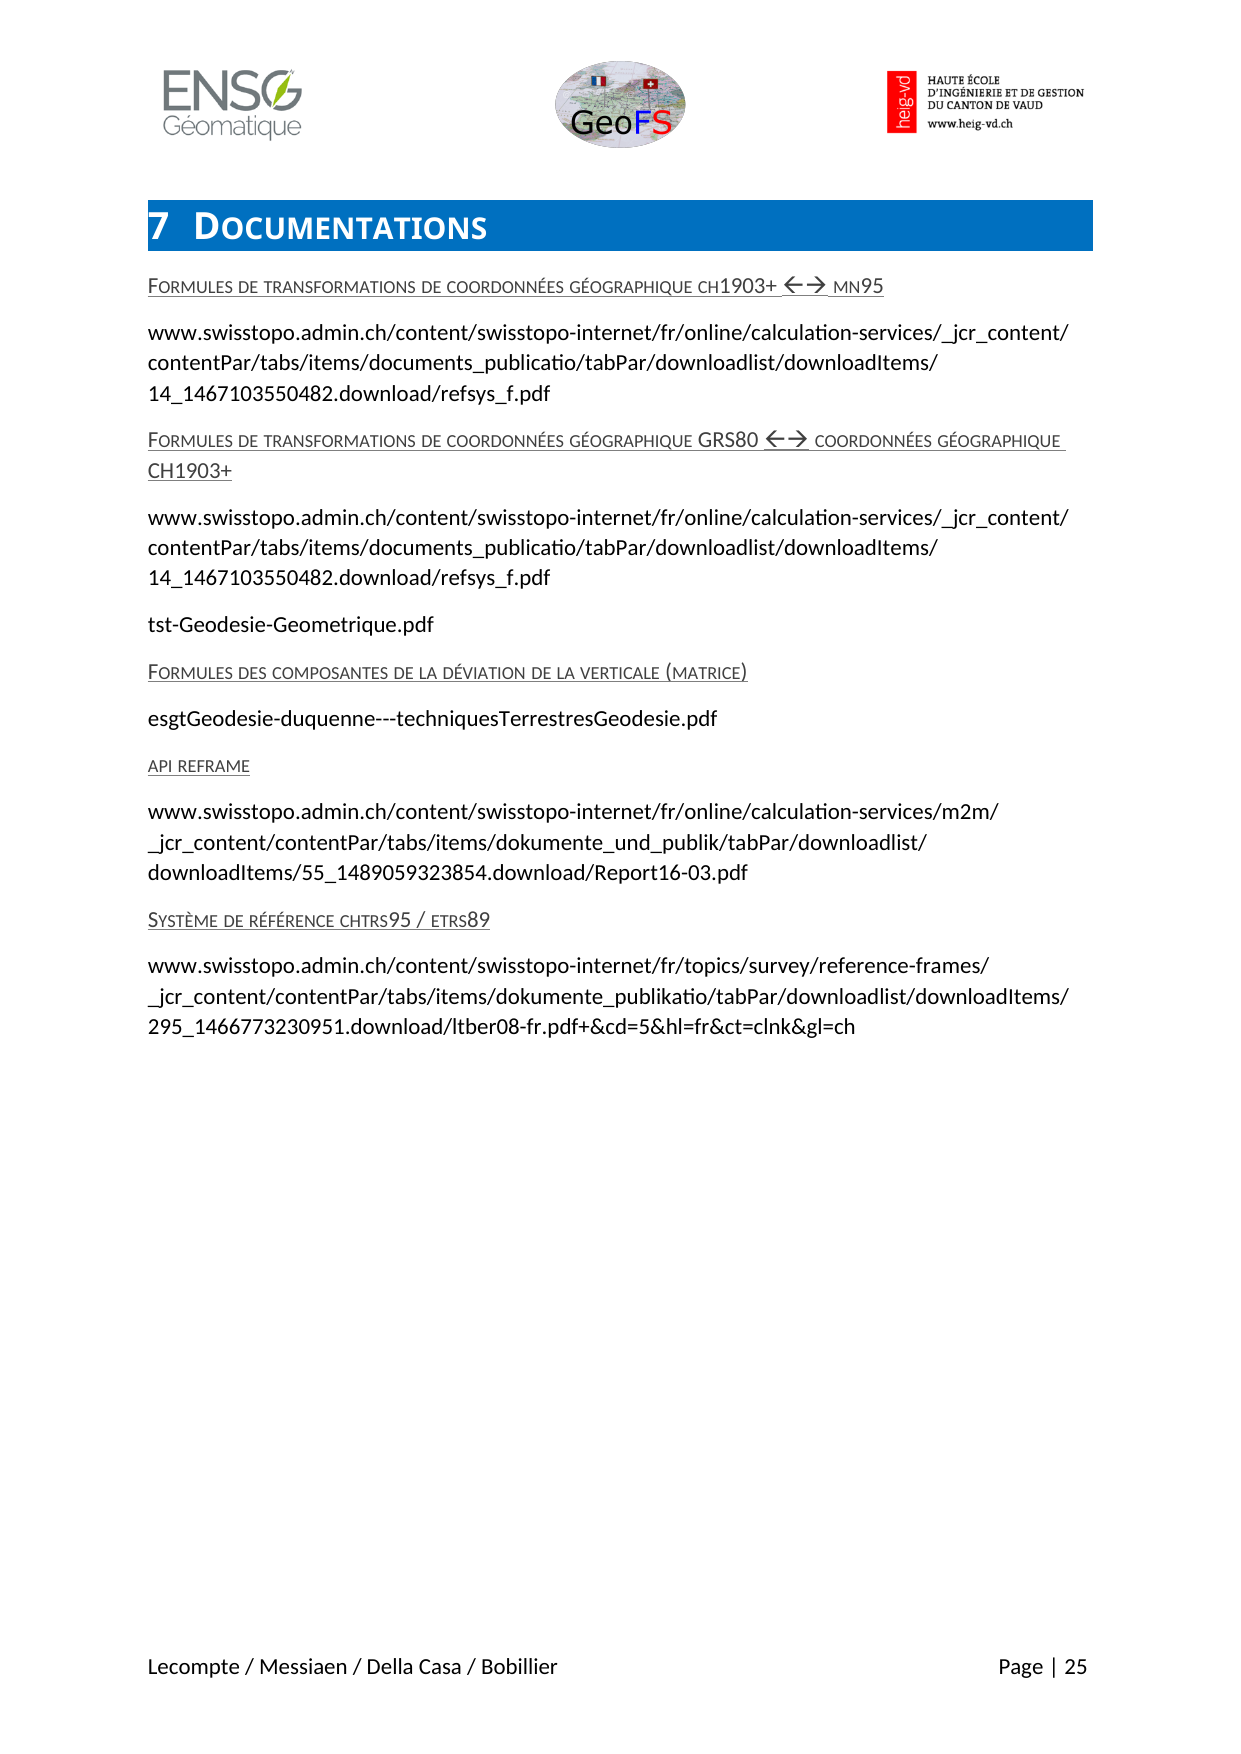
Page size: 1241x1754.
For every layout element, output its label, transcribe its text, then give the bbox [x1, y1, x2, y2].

picture [147, 59, 318, 148]
text Système de référence chtrs95 / etrs89 [148, 905, 1093, 933]
text tst-Geodesie-Geometrique.pdf [148, 610, 1093, 638]
text api reframe [148, 751, 1093, 779]
text esgtGeodesie-duquenne---techniquesTerrestresGeodesie.pdf [148, 704, 1093, 732]
text Formules de transformations de coordonnées géographique GRS80 coordonnées géographique CH1903+ [148, 426, 1093, 484]
text www.swisstopo.admin.ch/content/swisstopo-internet/fr/online/calculation-services/_jcr_content/contentPar/tabs/items/documents_publicatio/tabPar/downloadlist/downloadItems/14_1467103550482.download/refsys_f.pdf [148, 503, 1093, 591]
picture [877, 59, 1093, 148]
text www.swisstopo.admin.ch/content/swisstopo-internet/fr/topics/survey/reference-frames/_jcr_content/contentPar/tabs/items/dokumente_publikatio/tabPar/downloadlist/downloadItems/295_1466773230951.download/ltber08-fr.pdf+&cd=5&hl=fr&ct=clnk&gl=ch [148, 952, 1093, 1040]
text Formules de transformations de coordonnées géographique ch1903+ mn95 [148, 271, 1093, 299]
picture [551, 59, 689, 148]
text www.swisstopo.admin.ch/content/swisstopo-internet/fr/online/calculation-services/m2m/_jcr_content/contentPar/tabs/items/dokumente_und_publik/tabPar/downloadlist/downloadItems/55_1489059323854.download/Report16-03.pdf [148, 797, 1093, 886]
text www.swisstopo.admin.ch/content/swisstopo-internet/fr/online/calculation-services/_jcr_content/contentPar/tabs/items/documents_publicatio/tabPar/downloadlist/downloadItems/14_1467103550482.download/refsys_f.pdf [148, 318, 1093, 407]
subtitle Documentations [148, 200, 1093, 251]
text Formules des composantes de la déviation de la verticale (matrice) [148, 657, 1093, 685]
